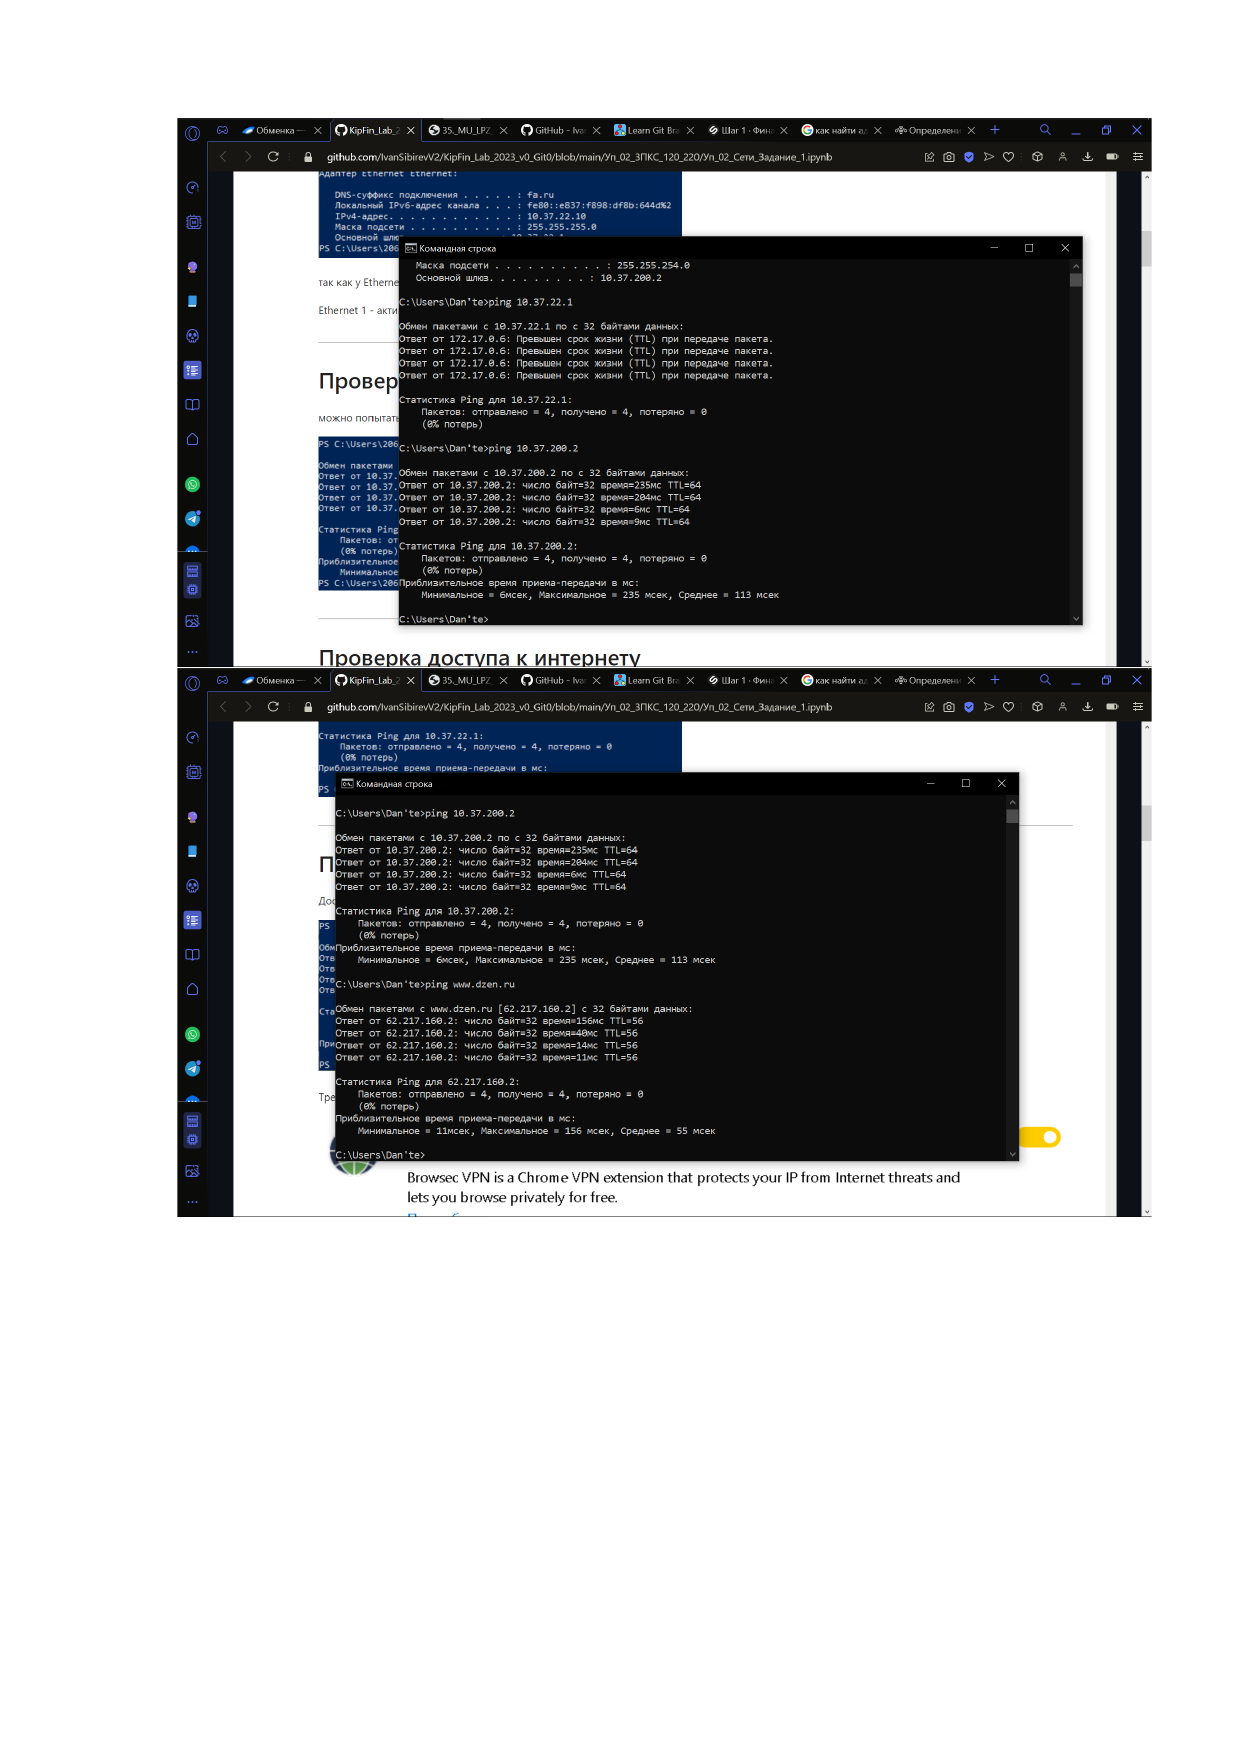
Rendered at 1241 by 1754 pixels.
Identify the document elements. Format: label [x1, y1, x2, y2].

picture [177, 668, 1152, 1217]
picture [177, 118, 1152, 667]
